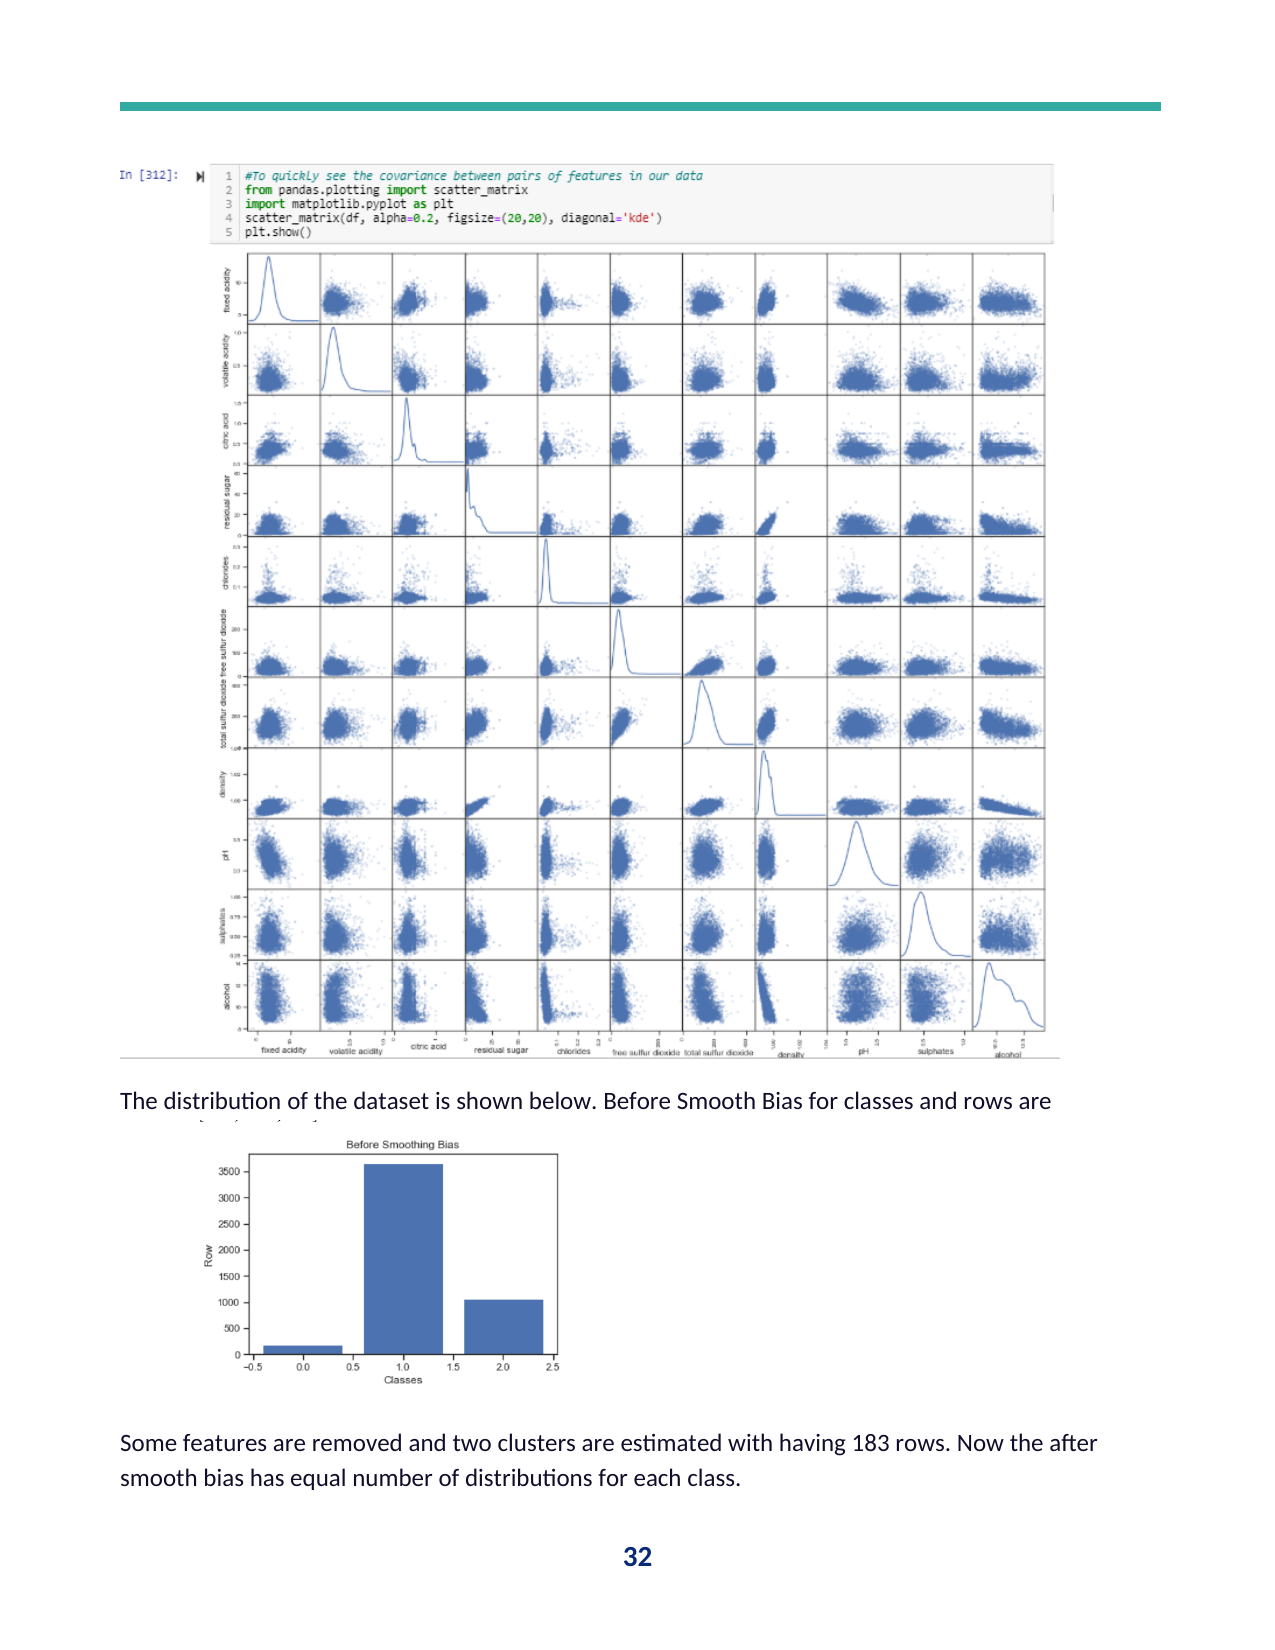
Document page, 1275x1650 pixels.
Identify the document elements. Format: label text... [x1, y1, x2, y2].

picture [120, 151, 1061, 1081]
text The distribution of the dataset is shown below. Before Smooth Bias for classes and rows are [120, 1085, 1155, 1115]
text Some features are removed and two clusters are estimated with having 183 rows. Now the after smooth bias has equal number of distributions for each class. [120, 1427, 1155, 1492]
picture [120, 1120, 1061, 1423]
